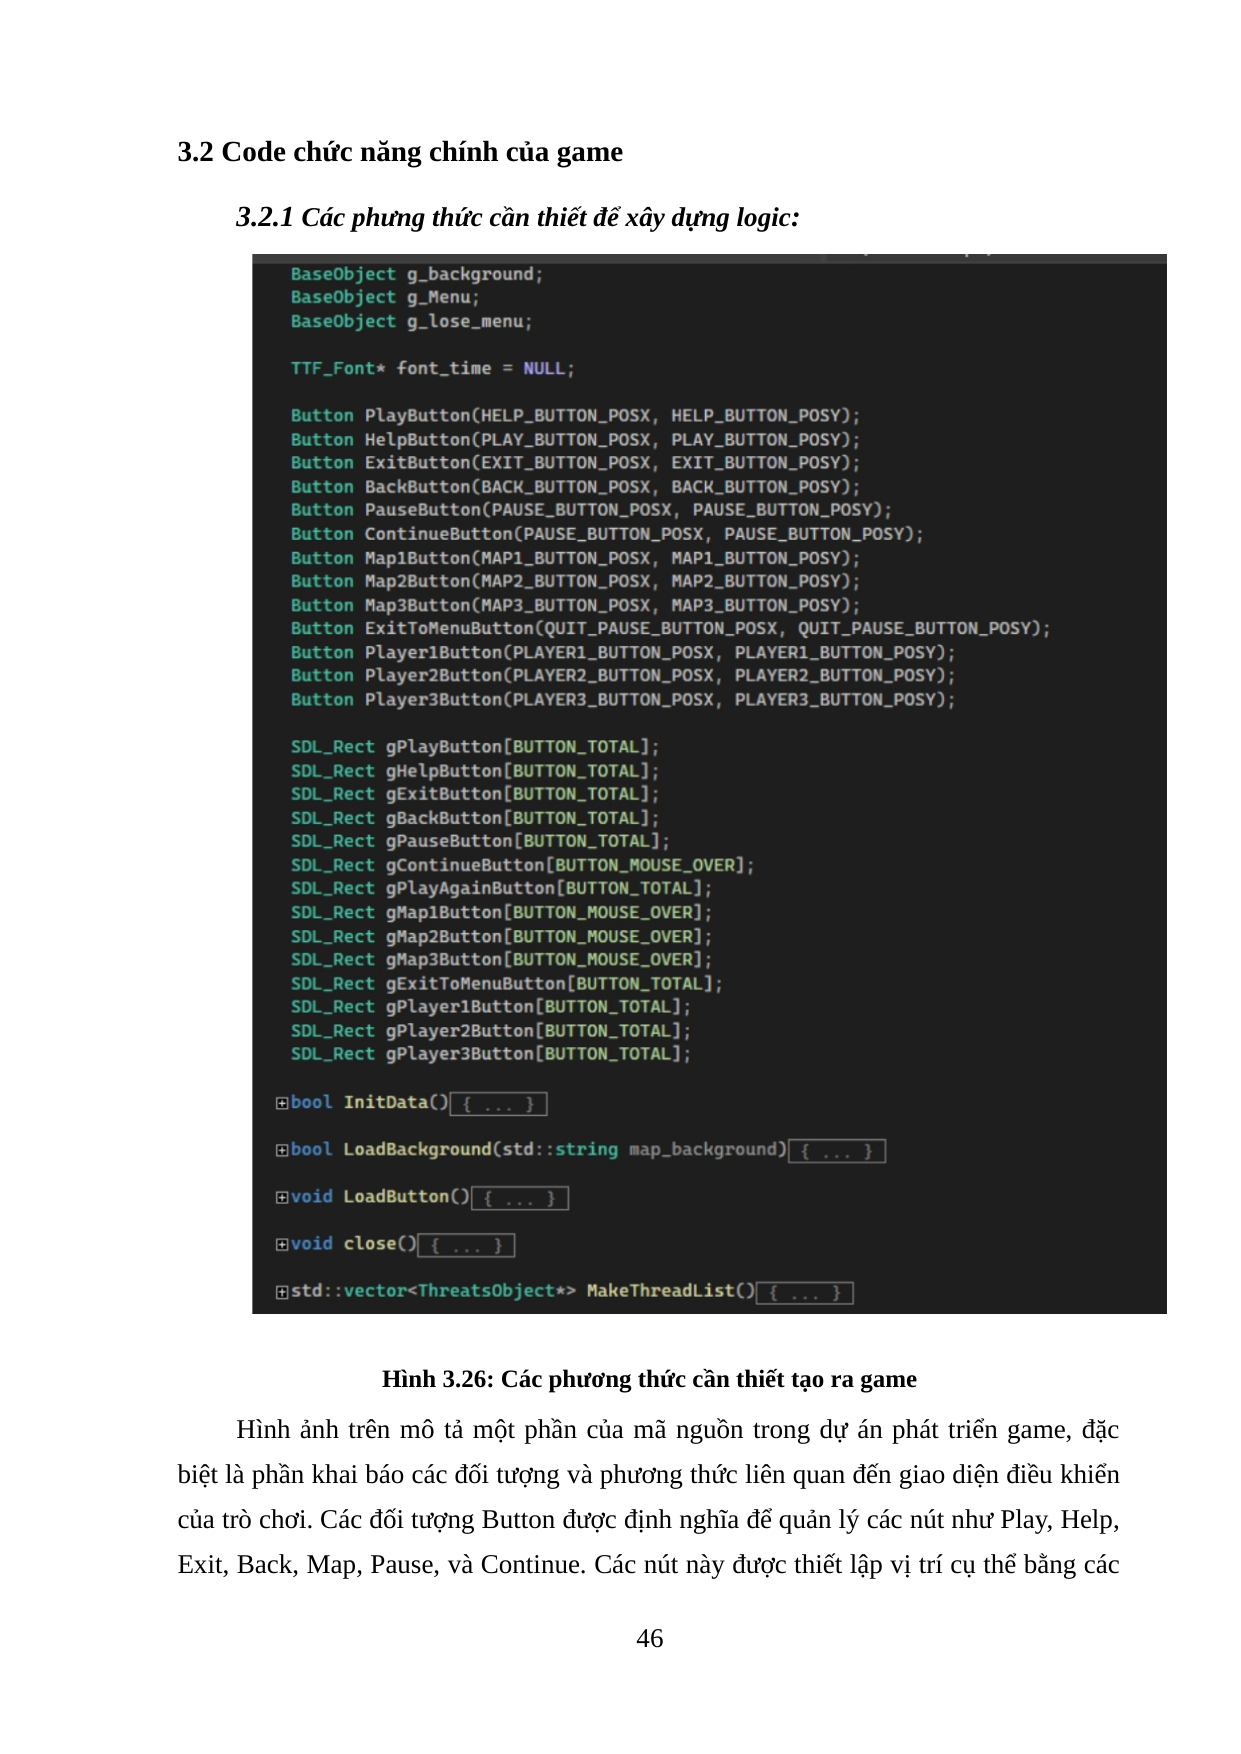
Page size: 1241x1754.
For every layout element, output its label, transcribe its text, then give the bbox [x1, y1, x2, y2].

picture [252, 254, 1168, 1314]
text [177, 1410, 1122, 1583]
subtitle Code chức năng chính của game [177, 132, 1122, 170]
subtitle Các phưng thức cần thiết để xây dựng logic: [177, 197, 1122, 235]
